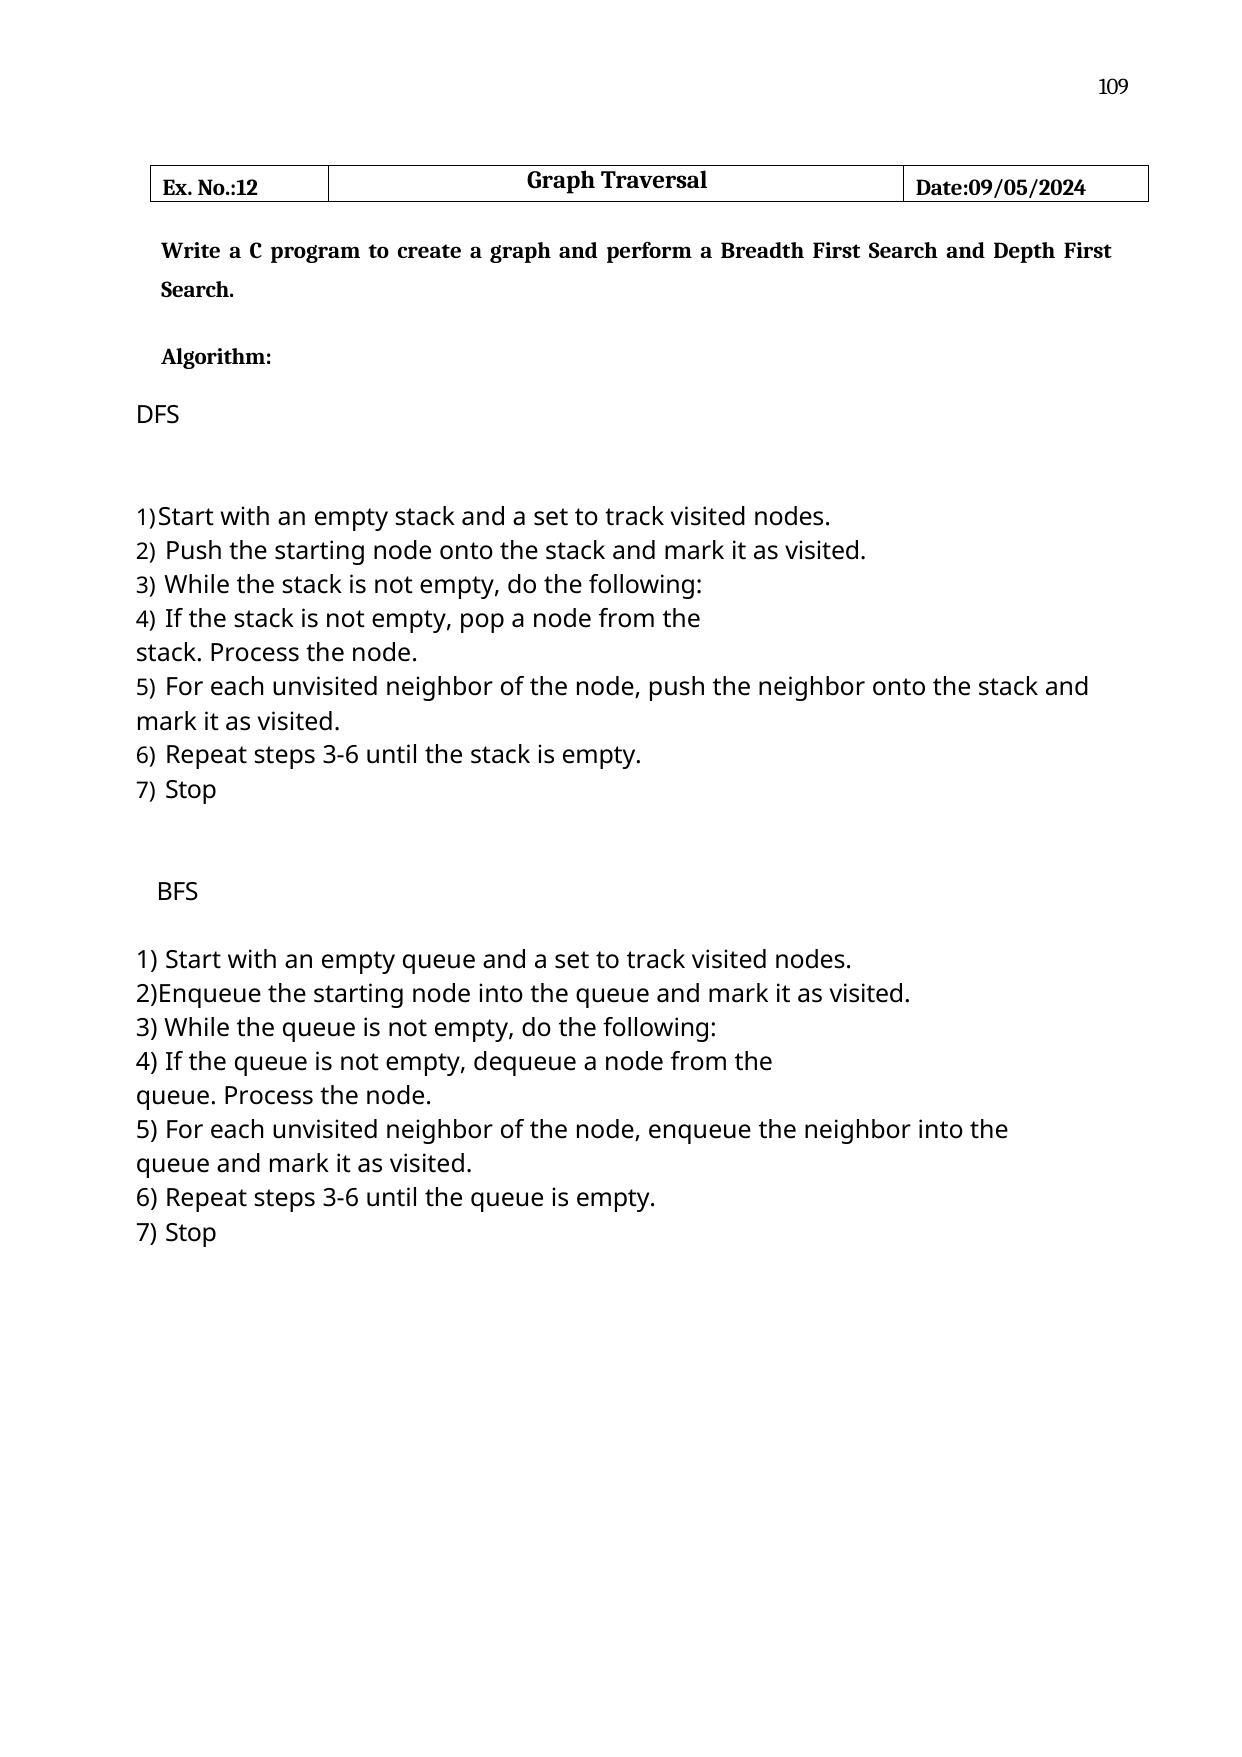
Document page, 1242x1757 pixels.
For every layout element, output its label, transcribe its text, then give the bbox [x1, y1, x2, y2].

text BFS [156, 873, 1160, 907]
list Start with an empty stack and a set to track visited nodes. [136, 499, 1160, 533]
list Enqueue the starting node into the queue and mark it as visited. [136, 976, 1160, 1010]
table_header Ex. No.:12 [151, 166, 328, 201]
list Start with an empty queue and a set to track visited nodes. [136, 942, 1160, 976]
list For each unvisited neighbor of the node, push the neighbor onto the stack and mark it as visited. [136, 669, 1114, 737]
list While the queue is not empty, do the following: [136, 1010, 1160, 1044]
table_header Date:09/05/2024 [904, 166, 1148, 201]
list Repeat steps 3-6 until the stack is empty. [136, 737, 1160, 771]
list Stop [136, 771, 1160, 805]
table_header Graph Traversal [329, 166, 903, 201]
list If the stack is not empty, pop a node from the stack. Process the node. [136, 601, 738, 669]
list Push the starting node onto the stack and mark it as visited. [136, 533, 1160, 567]
list Stop [136, 1214, 1160, 1248]
list While the stack is not empty, do the following: [136, 567, 1160, 601]
list Repeat steps 3-6 until the queue is empty. [136, 1180, 1160, 1214]
text DFS [136, 396, 1160, 431]
text Algorithm: [161, 343, 1160, 370]
list For each unvisited neighbor of the node, enqueue the neighbor into the queue and mark it as visited. [136, 1112, 1077, 1180]
text Write a C program to create a graph and perform a Breadth First Search and Depth First Search. [161, 238, 1160, 304]
list If the queue is not empty, dequeue a node from the queue. Process the node. [136, 1044, 816, 1112]
